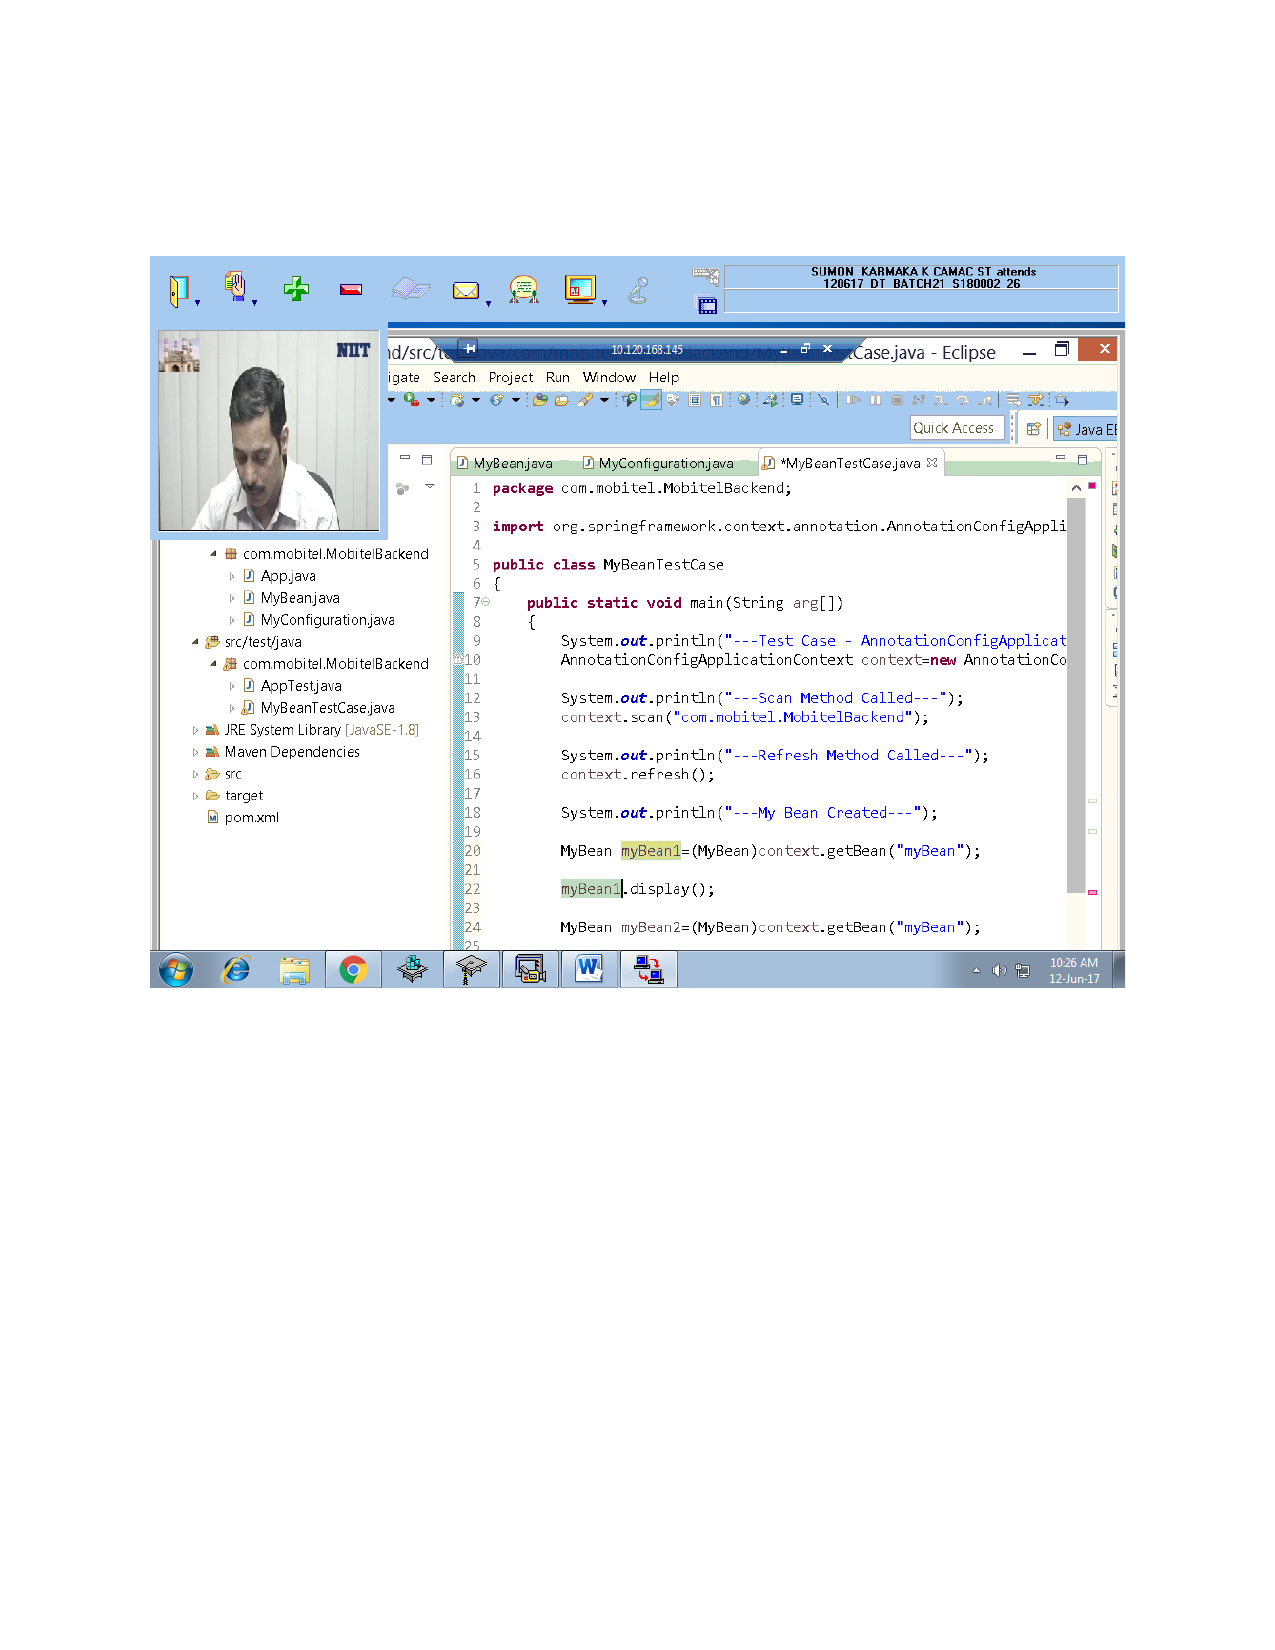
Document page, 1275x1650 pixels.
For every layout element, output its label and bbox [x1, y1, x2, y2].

picture [150, 256, 1125, 988]
